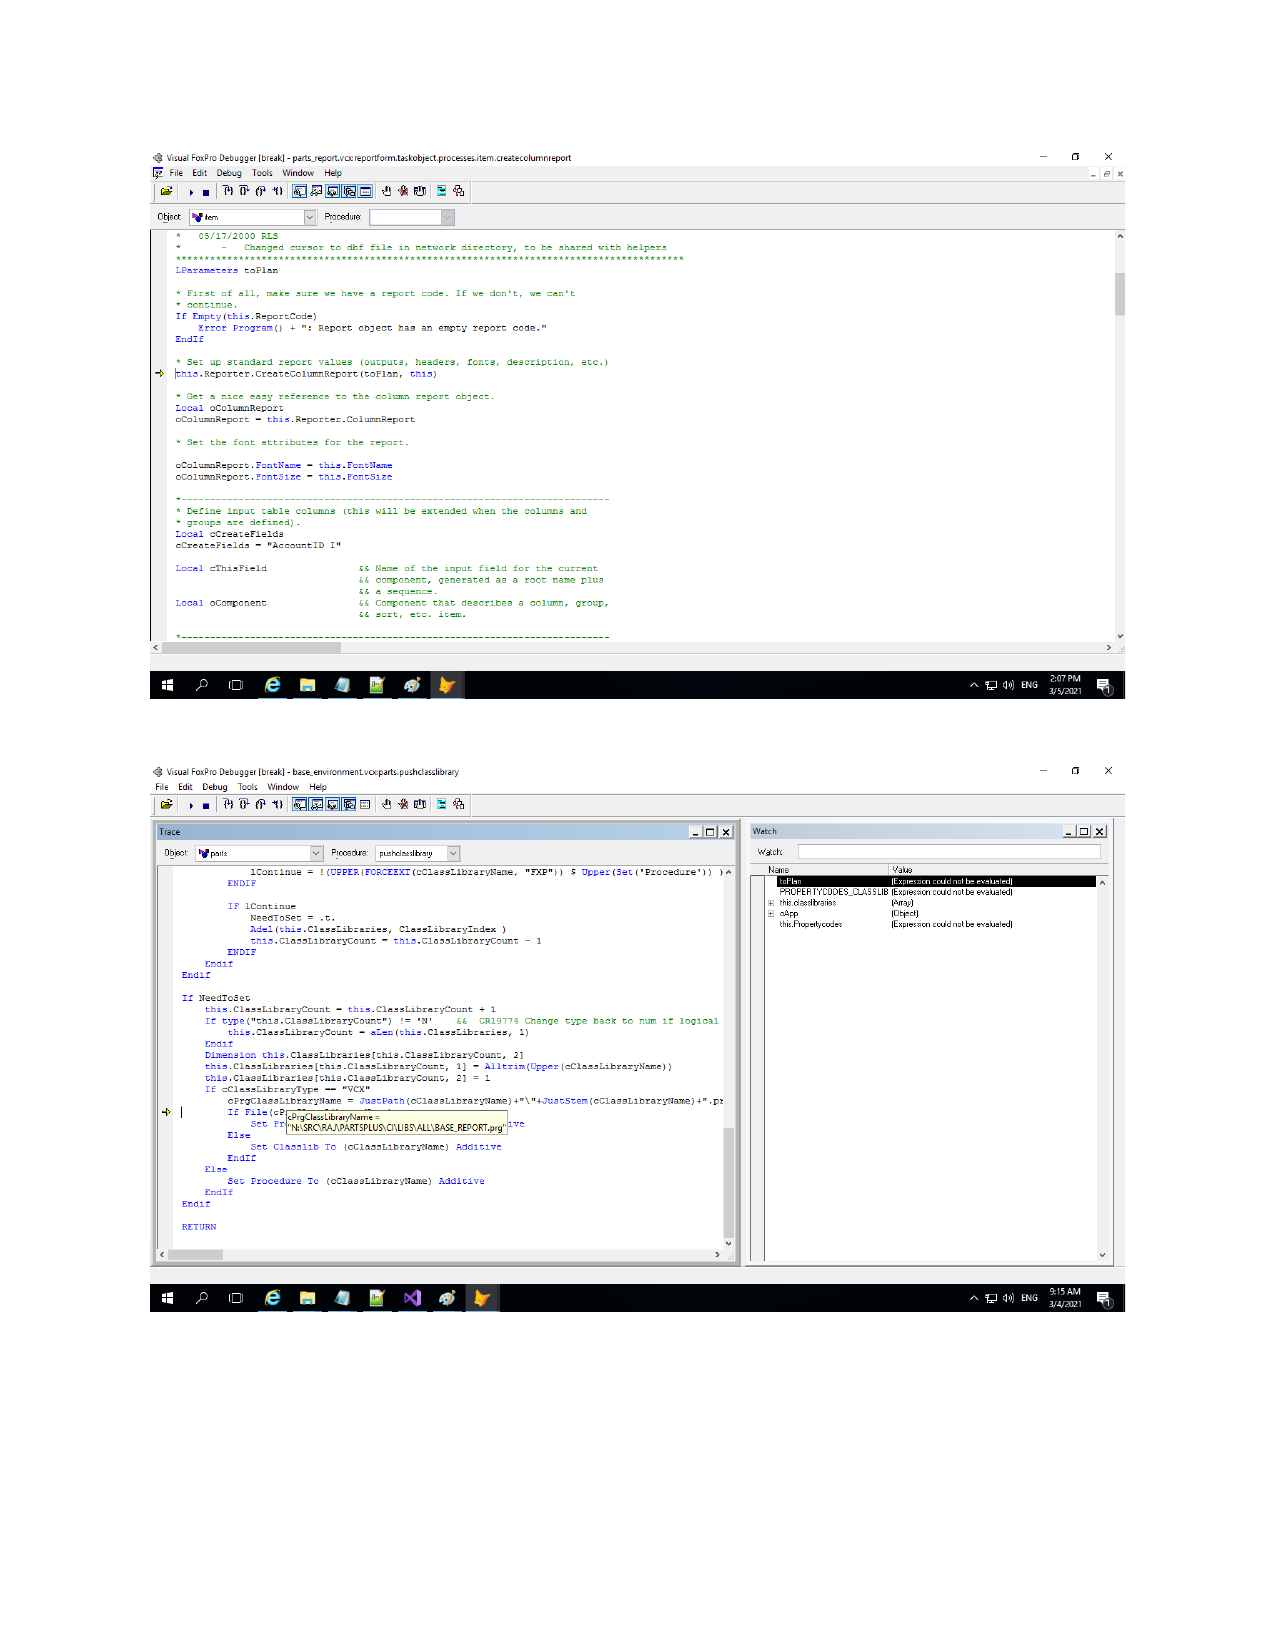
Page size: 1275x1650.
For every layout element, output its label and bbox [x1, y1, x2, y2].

picture [150, 150, 1125, 699]
picture [150, 763, 1125, 1312]
